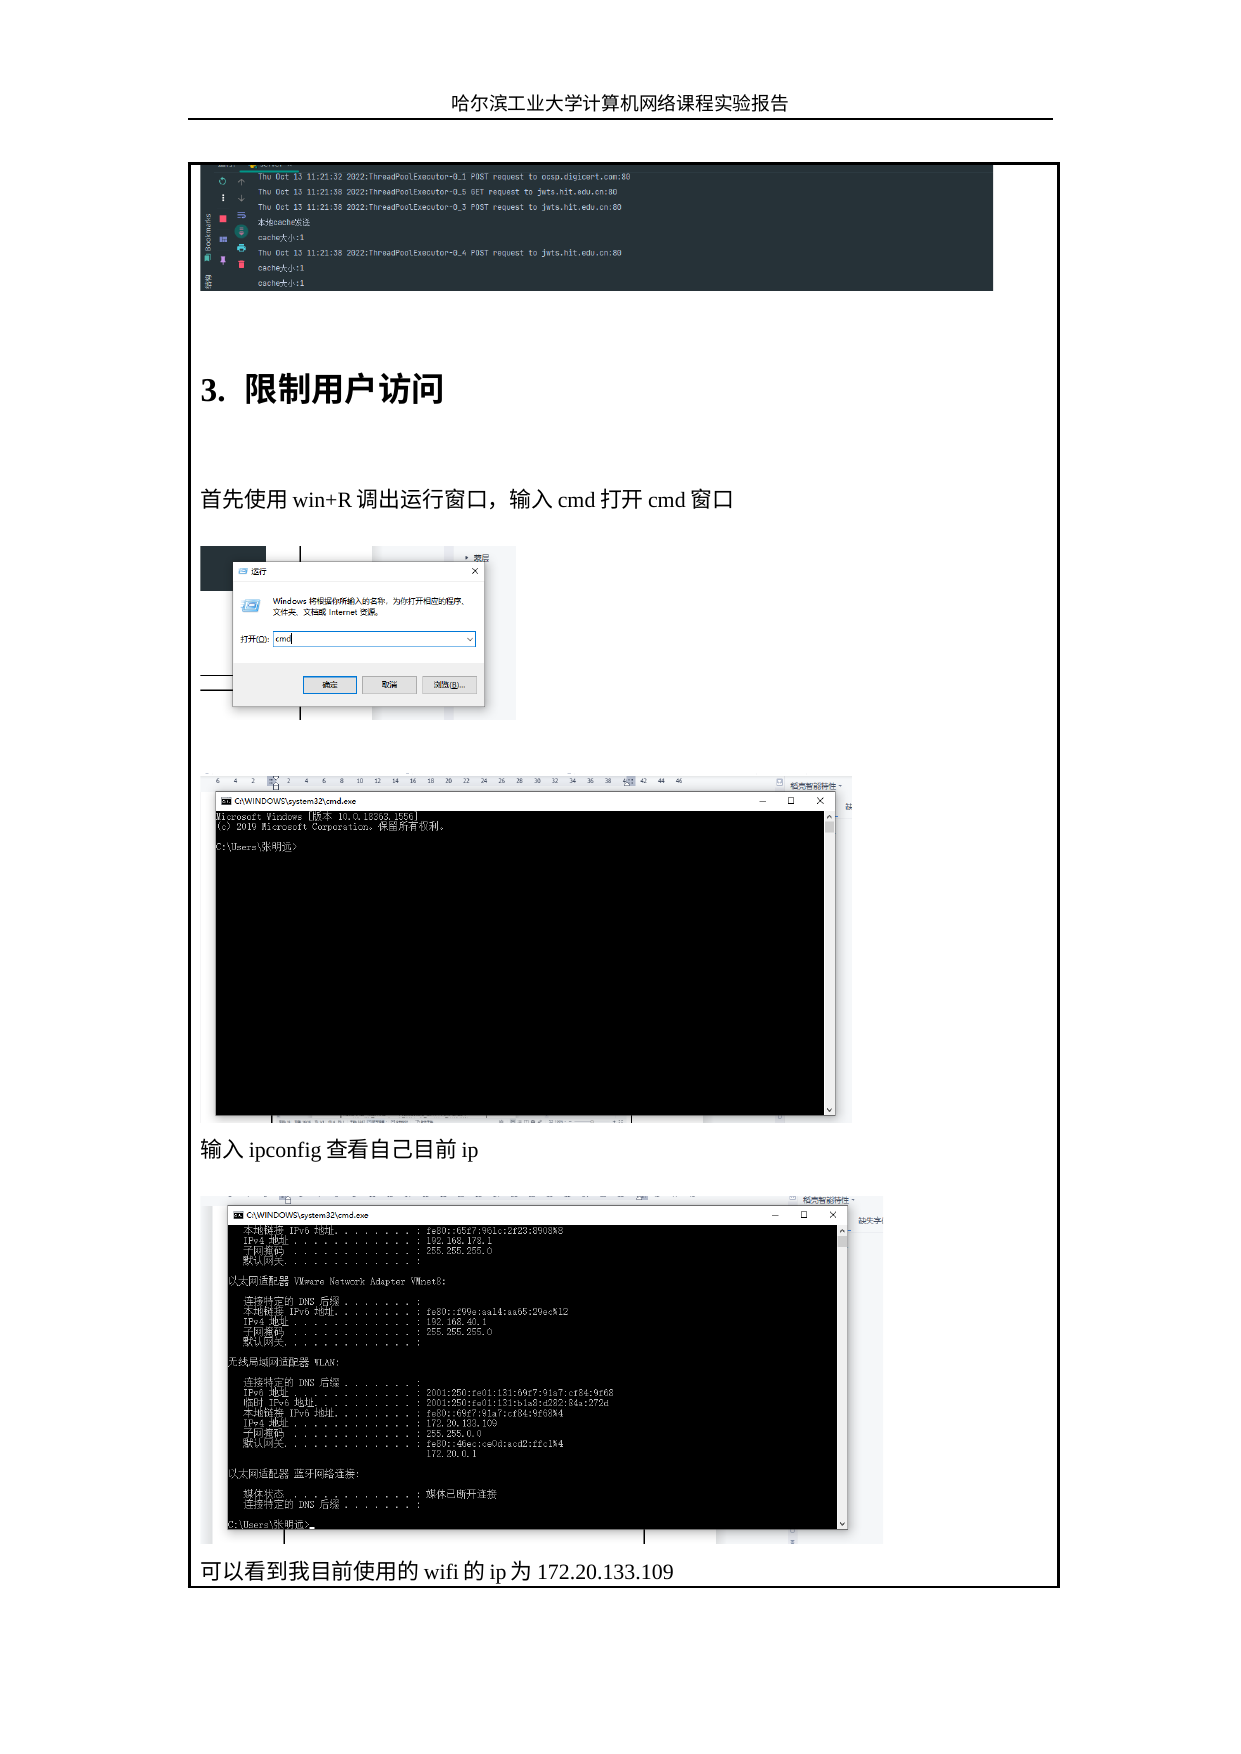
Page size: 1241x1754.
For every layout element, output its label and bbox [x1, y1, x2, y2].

picture [200, 165, 994, 291]
table_cell [191, 165, 1057, 1586]
picture [200, 773, 852, 1123]
picture [200, 546, 516, 720]
picture [200, 1196, 884, 1544]
